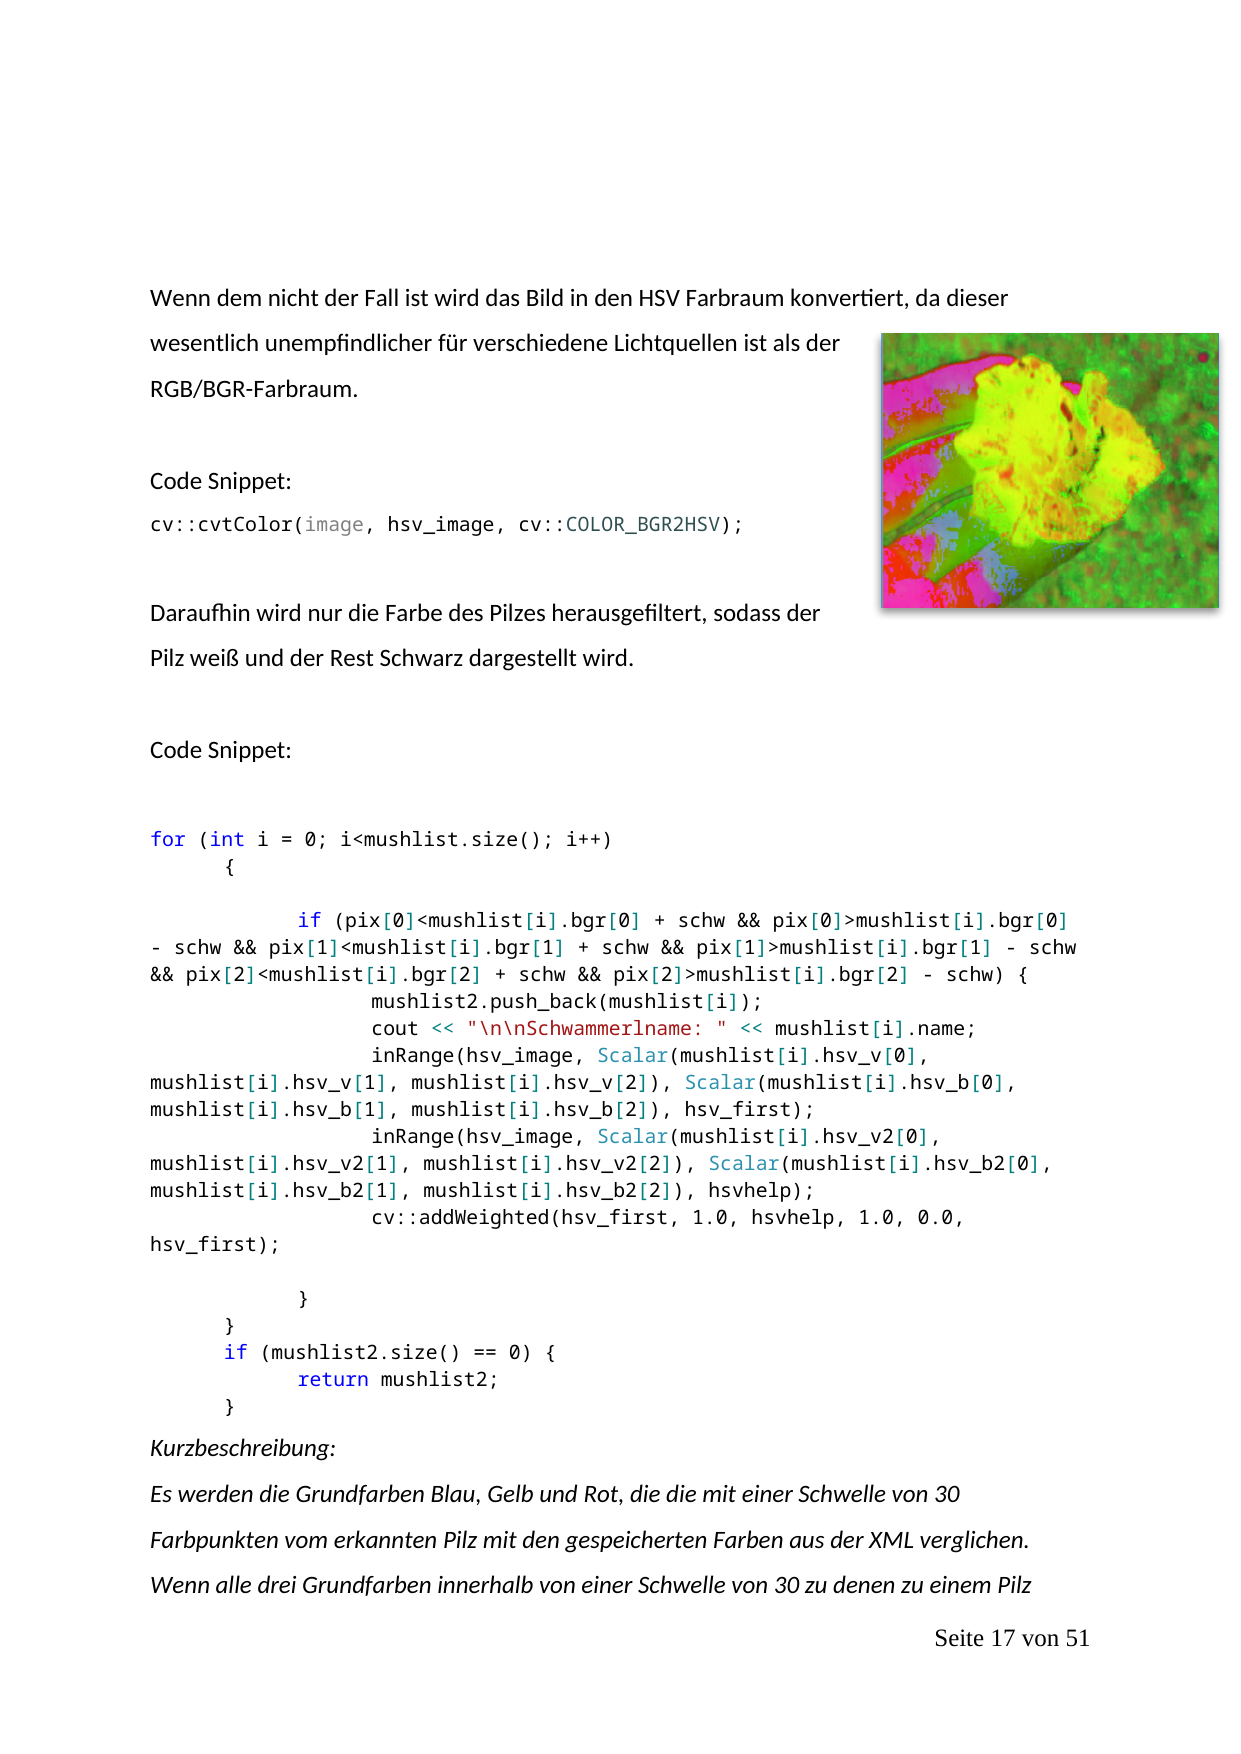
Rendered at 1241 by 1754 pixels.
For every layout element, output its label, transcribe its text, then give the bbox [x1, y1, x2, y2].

picture [881, 333, 1219, 608]
text Daraufhin wird nur die Farbe des Pilzes herausgefiltert, sodass der Pilz weiß und der Rest Schwarz dargestellt wird. [150, 597, 1090, 673]
text inRange(hsv_image, Scalar(mushlist[i].hsv_v2[0], mushlist[i].hsv_v2[1], mushlist[i].hsv_v2[2]), Scalar(mushlist[i].hsv_b2[0], mushlist[i].hsv_b2[1], mushlist[i].hsv_b2[2]), hsvhelp); [150, 1122, 1090, 1203]
text mushlist2.push_back(mushlist[i]); [150, 987, 1090, 1014]
text inRange(hsv_image, Scalar(mushlist[i].hsv_v[0], mushlist[i].hsv_v[1], mushlist[i].hsv_v[2]), Scalar(mushlist[i].hsv_b[0], mushlist[i].hsv_b[1], mushlist[i].hsv_b[2]), hsv_first); [150, 1041, 1090, 1122]
text cout << "\n\nSchwammerlname: " << mushlist[i].name; [150, 1014, 1090, 1041]
text Code Snippet: [150, 465, 874, 495]
text } [150, 1311, 1090, 1338]
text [150, 1478, 1090, 1600]
text Wenn dem nicht der Fall ist wird das Bild in den HSV Farbraum konvertiert, da dieser wesentlich unempfindlicher für verschiedene Lichtquellen ist als der RGB/BGR-Farbraum. [150, 282, 1090, 404]
text } [150, 1284, 1090, 1311]
text if (pix[0]<mushlist[i].bgr[0] + schw && pix[0]>mushlist[i].bgr[0] - schw && pix[1]<mushlist[i].bgr[1] + schw && pix[1]>mushlist[i].bgr[1] - schw && pix[2]<mushlist[i].bgr[2] + schw && pix[2]>mushlist[i].bgr[2] - schw) { [150, 906, 1090, 987]
text Code Snippet: [150, 734, 1090, 764]
text cv::addWeighted(hsv_first, 1.0, hsvhelp, 1.0, 0.0, hsv_first); [150, 1203, 1090, 1257]
text } [150, 1392, 1090, 1419]
text return mushlist2; [150, 1365, 1090, 1392]
text if (mushlist2.size() == 0) { [150, 1338, 1090, 1365]
text for (int i = 0; i<mushlist.size(); i++) [150, 825, 1090, 852]
text cv::cvtColor(image, hsv_image, cv::COLOR_BGR2HSV); [150, 511, 874, 537]
text { [150, 852, 1090, 879]
text Kurzbeschreibung: [150, 1432, 1090, 1463]
